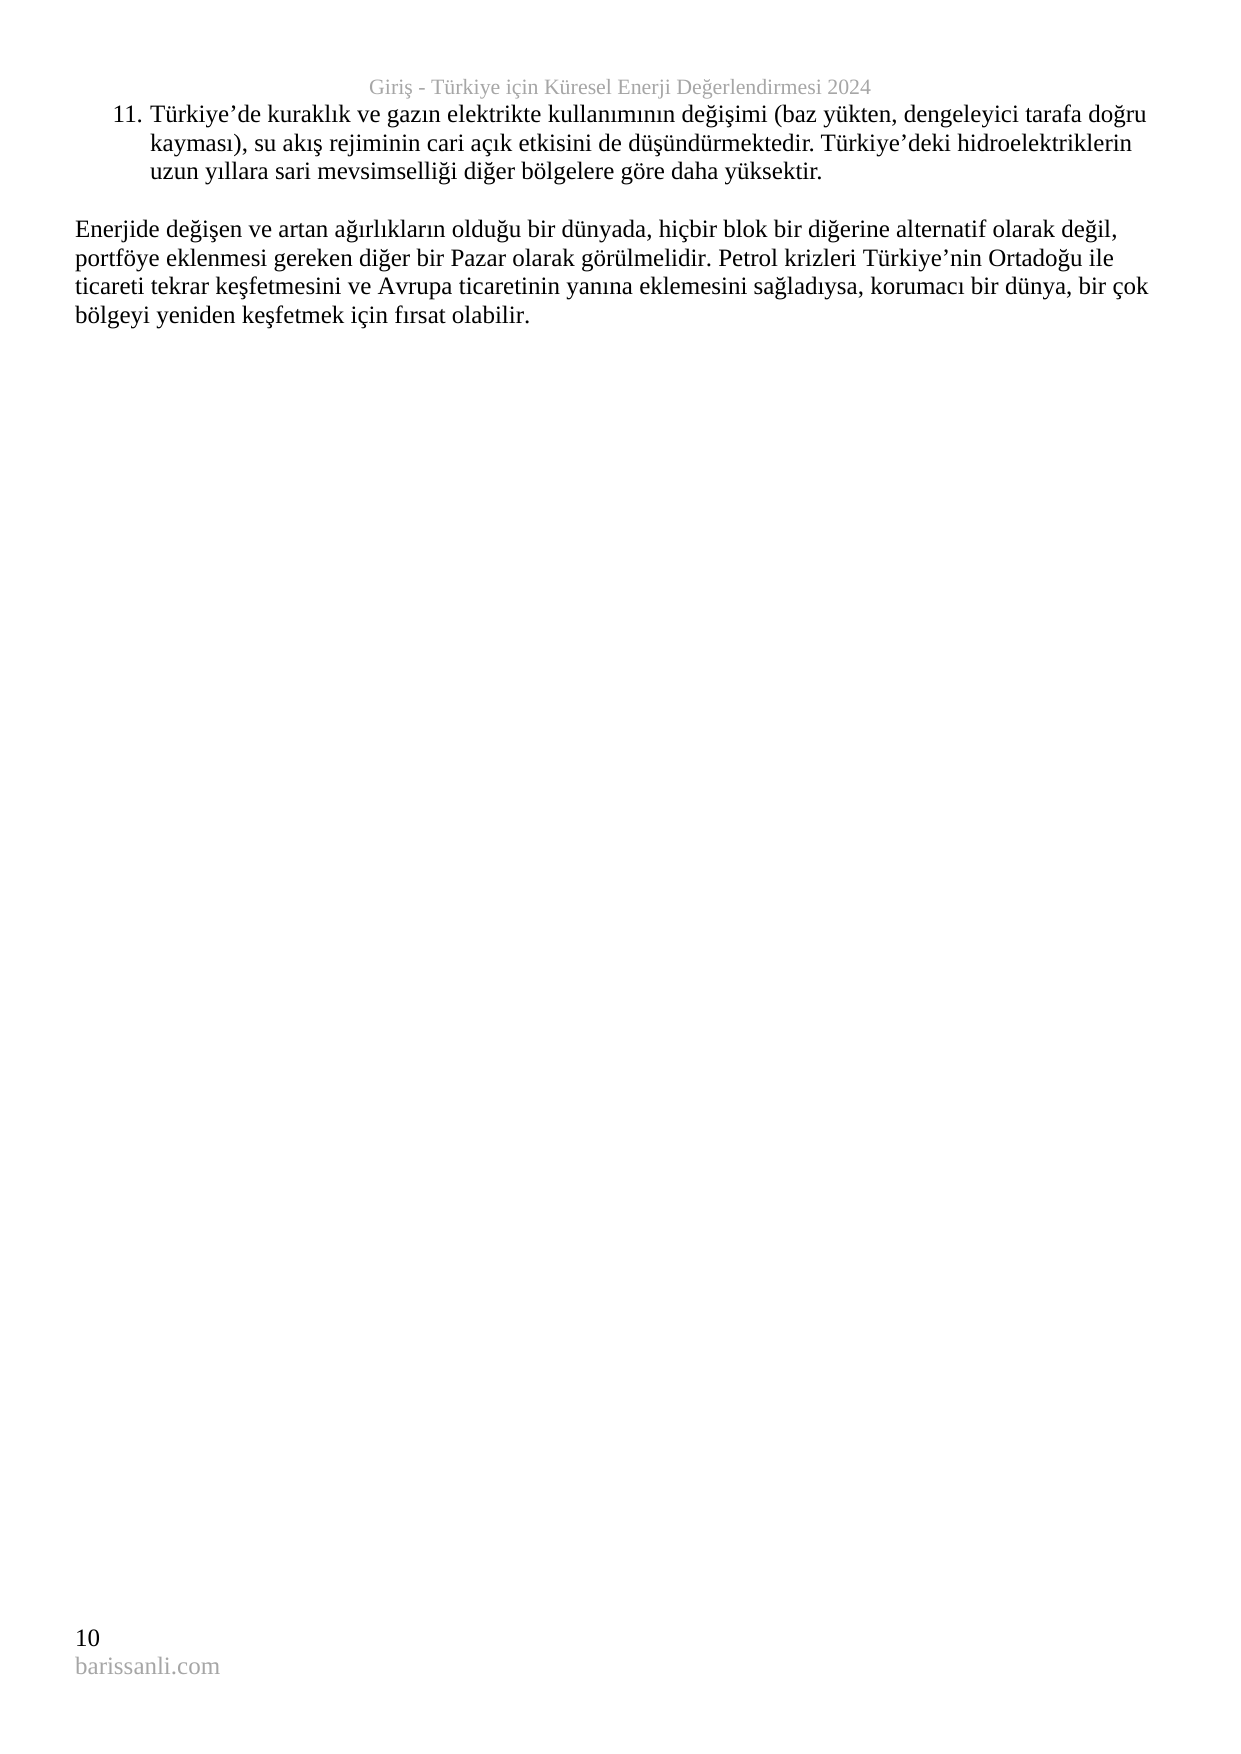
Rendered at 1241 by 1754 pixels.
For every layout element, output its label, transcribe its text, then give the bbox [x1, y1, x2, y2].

text Enerjide değişen ve artan ağırlıkların olduğu bir dünyada, hiçbir blok bir diğerine alternatif olarak değil, portföye eklenmesi gereken diğer bir Pazar olarak görülmelidir. Petrol krizleri Türkiye’nin Ortadoğu ile ticareti tekrar keşfetmesini ve Avrupa ticaretinin yanına eklemesini sağladıysa, korumacı bir dünya, bir çok bölgeyi yeniden keşfetmek için fırsat olabilir. [75, 214, 1165, 329]
list Türkiye’de kuraklık ve gazın elektrikte kullanımının değişimi (baz yükten, dengeleyici tarafa doğru kayması), su akış rejiminin cari açık etkisini de düşündürmektedir. Türkiye’deki hidroelektriklerin uzun yıllara sari mevsimselliği diğer bölgelere göre daha yüksektir. [112, 99, 1165, 185]
